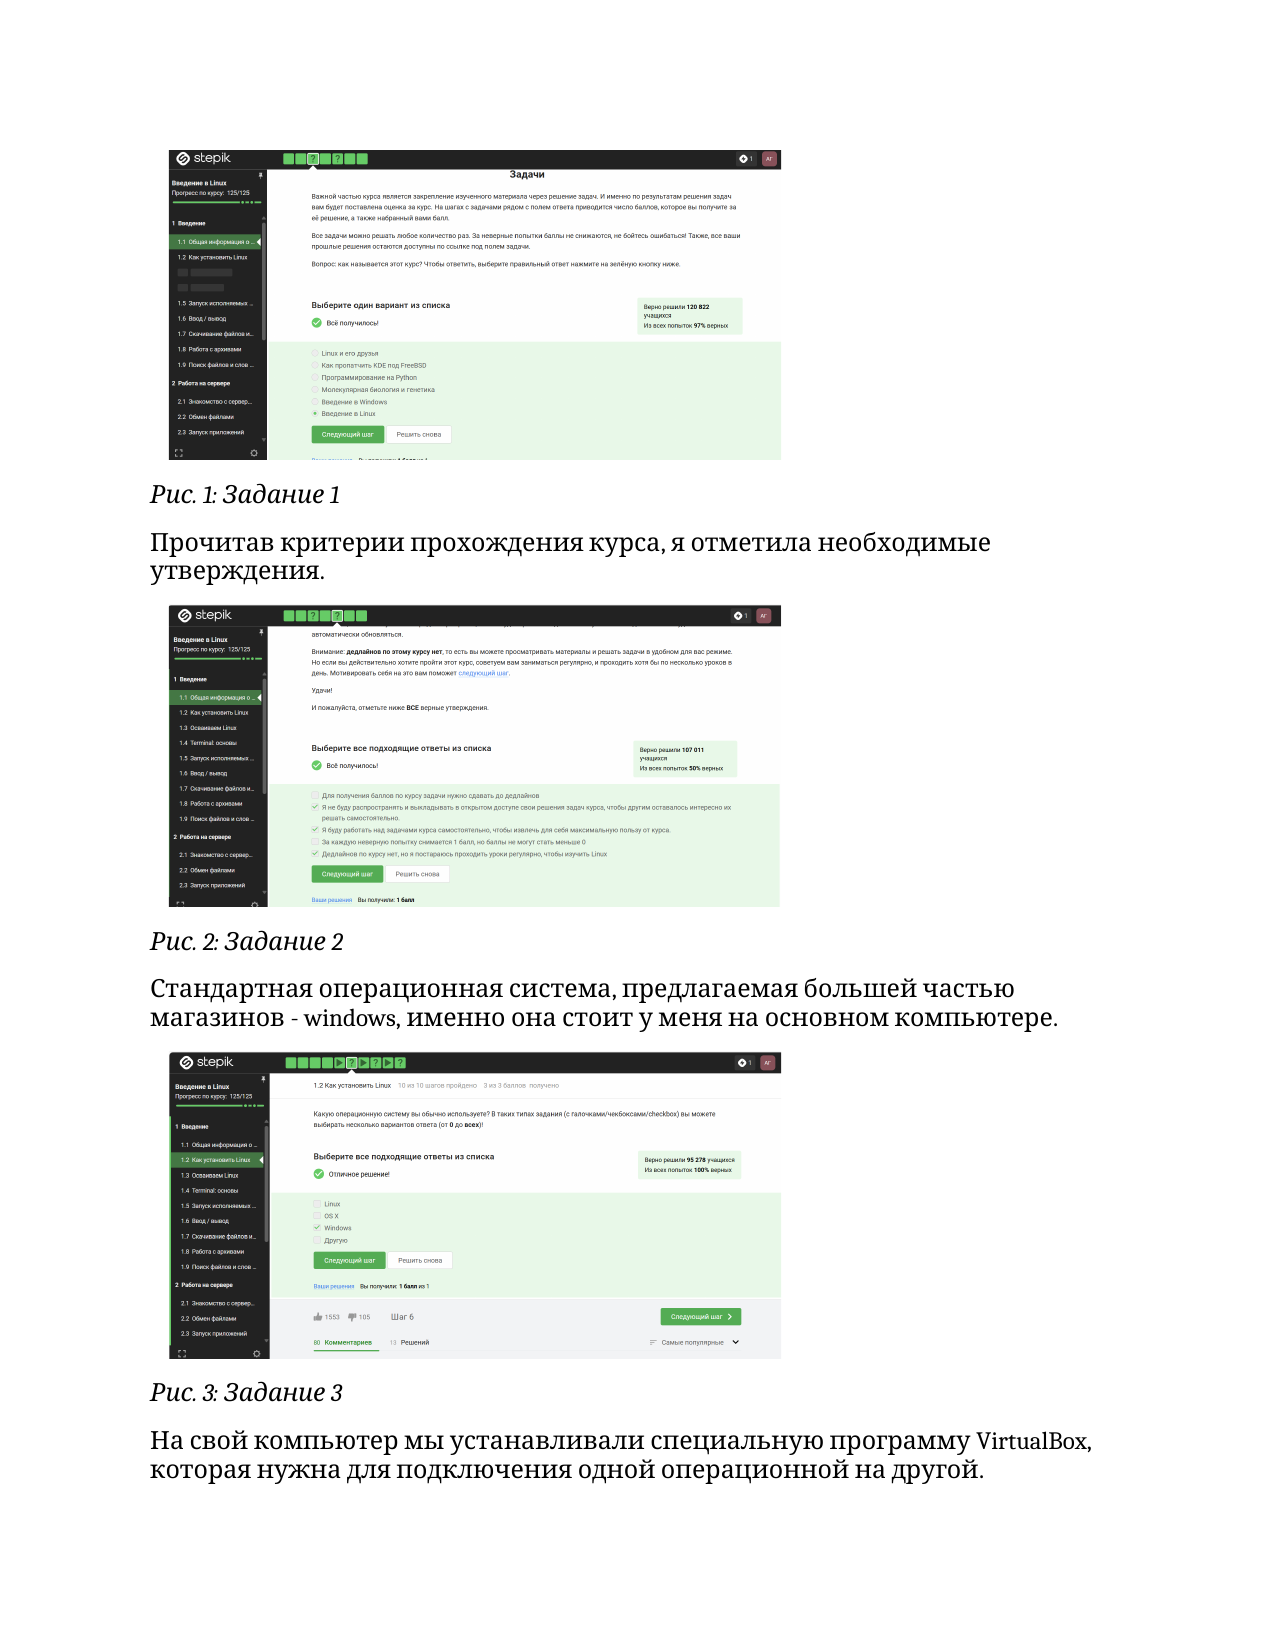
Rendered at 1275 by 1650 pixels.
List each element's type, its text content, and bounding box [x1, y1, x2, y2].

text Рис. 3: Задание 3 [150, 1379, 1125, 1408]
picture [168, 604, 782, 907]
text На свой компьютер мы устанавливали специальную программу VirtualBox, которая нужна для подключения одной операционной на другой. [150, 1427, 1125, 1484]
text Стандартная операционная система, предлагаемая большей частью магазинов - windows, именно она стоит у меня на основном компьютере. [150, 975, 1125, 1033]
text Рис. 2: Задание 2 [150, 928, 1125, 957]
picture [168, 150, 782, 460]
text Прочитав критерии прохождения курса, я отметила необходимые утверждения. [150, 528, 1125, 586]
text Рис. 1: Задание 1 [150, 481, 1125, 510]
picture [168, 1051, 782, 1359]
